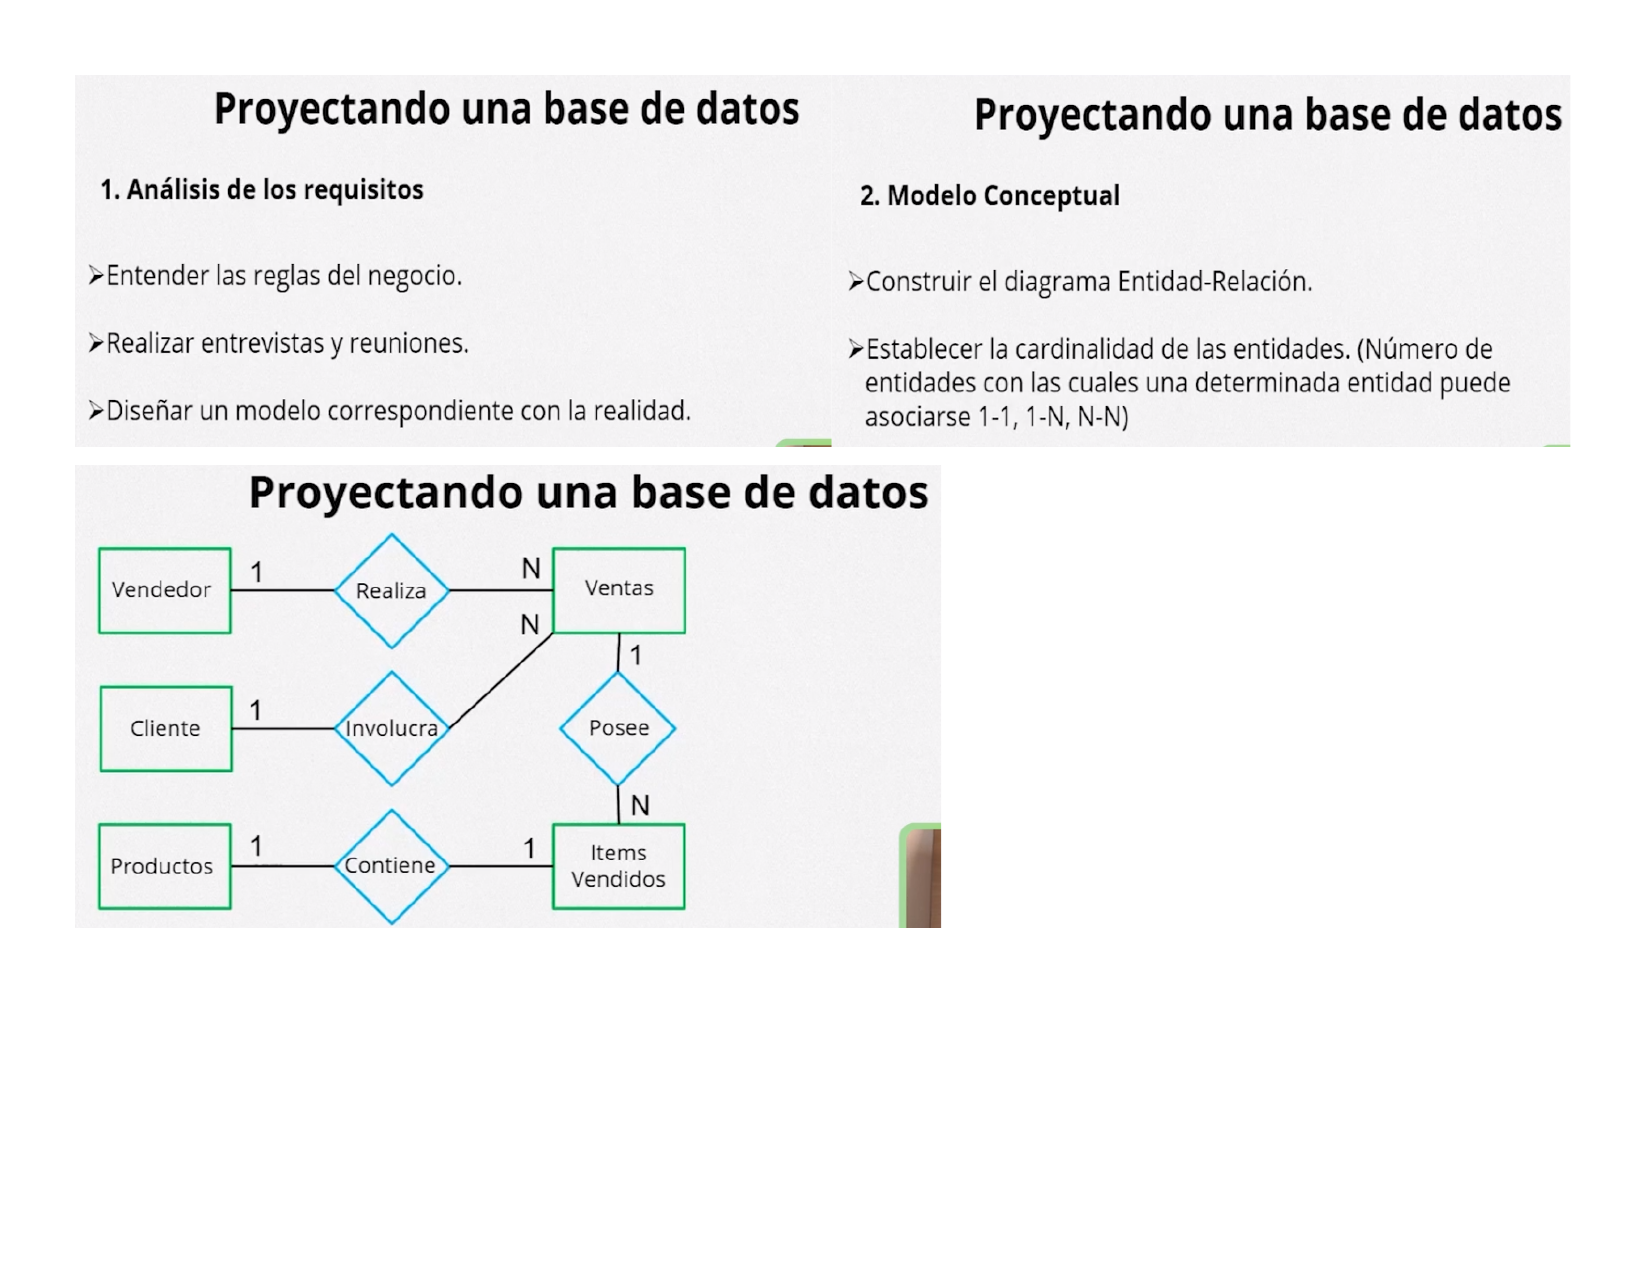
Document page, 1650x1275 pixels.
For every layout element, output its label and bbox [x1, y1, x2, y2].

picture [75, 75, 1571, 447]
picture [75, 465, 942, 928]
